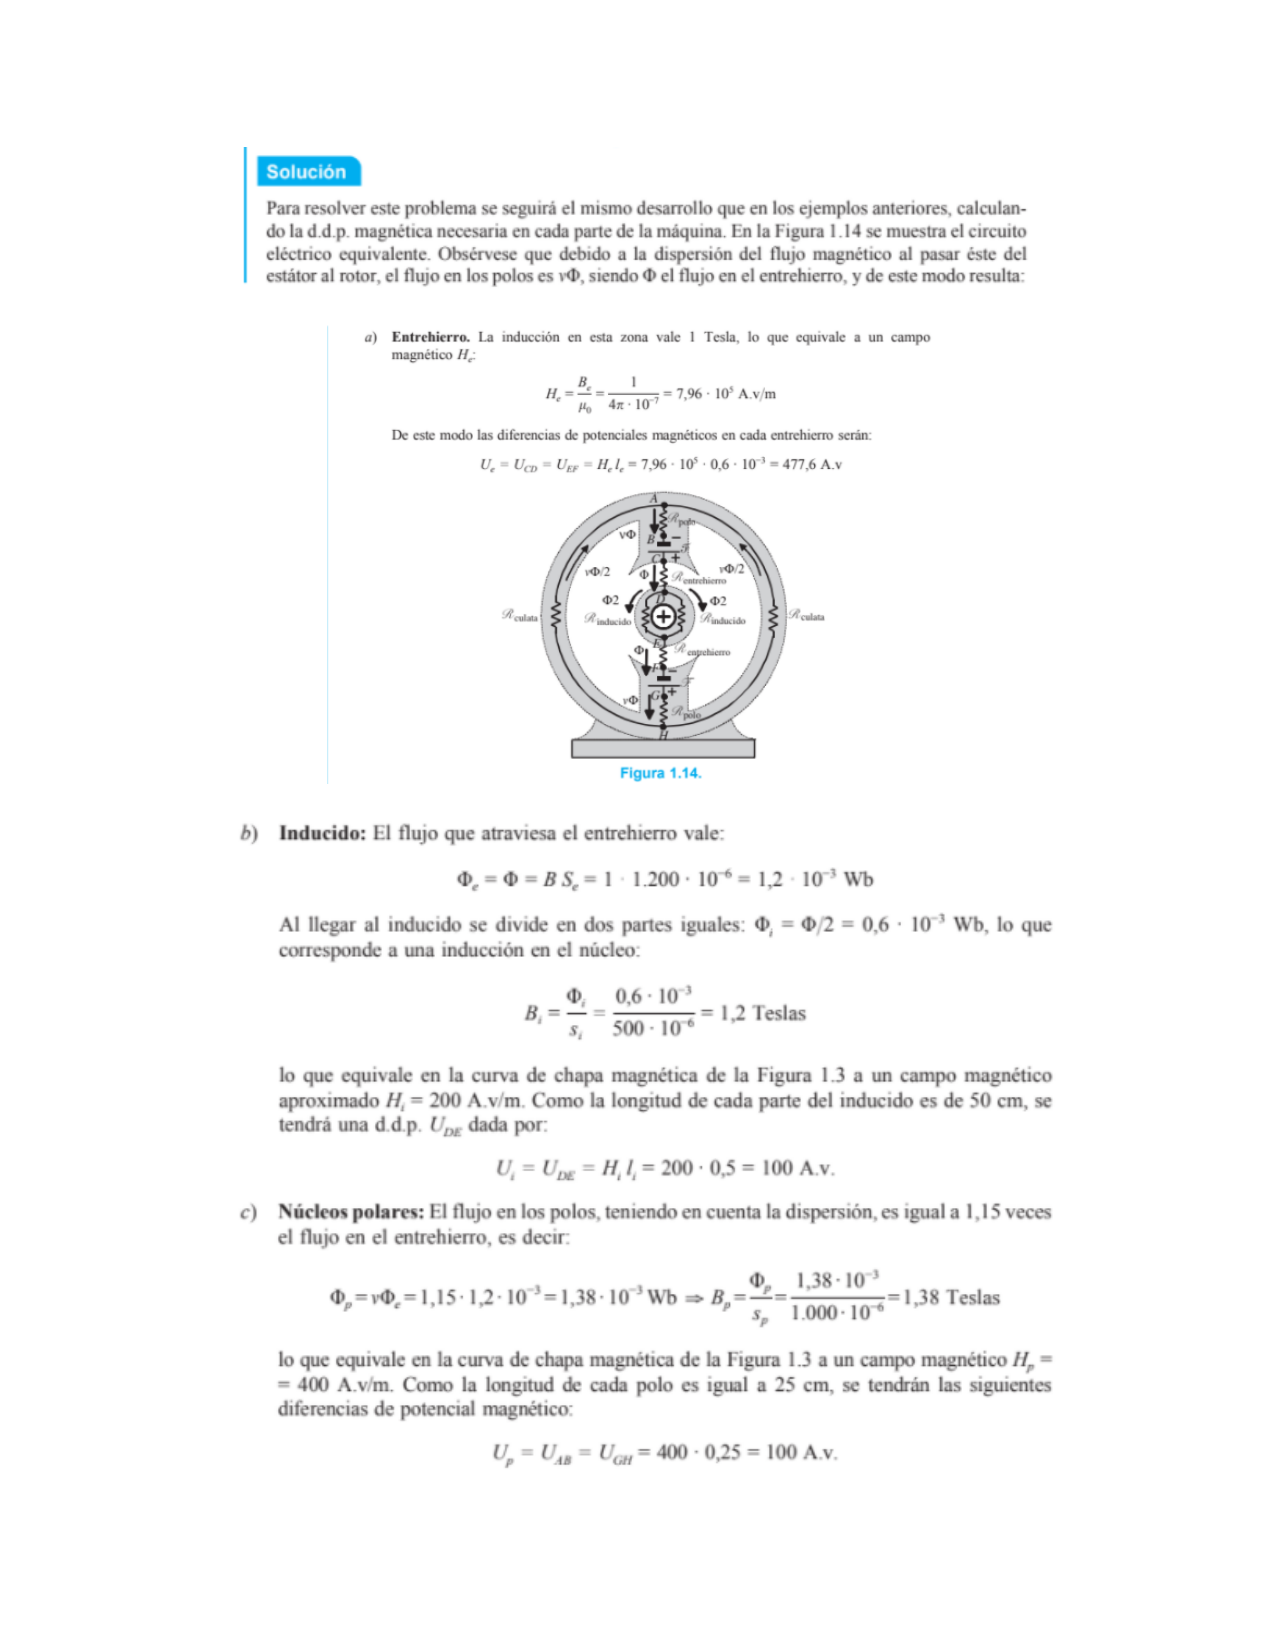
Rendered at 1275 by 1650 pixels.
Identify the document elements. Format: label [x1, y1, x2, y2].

picture [202, 802, 1073, 1476]
picture [243, 147, 1033, 304]
picture [327, 322, 948, 784]
